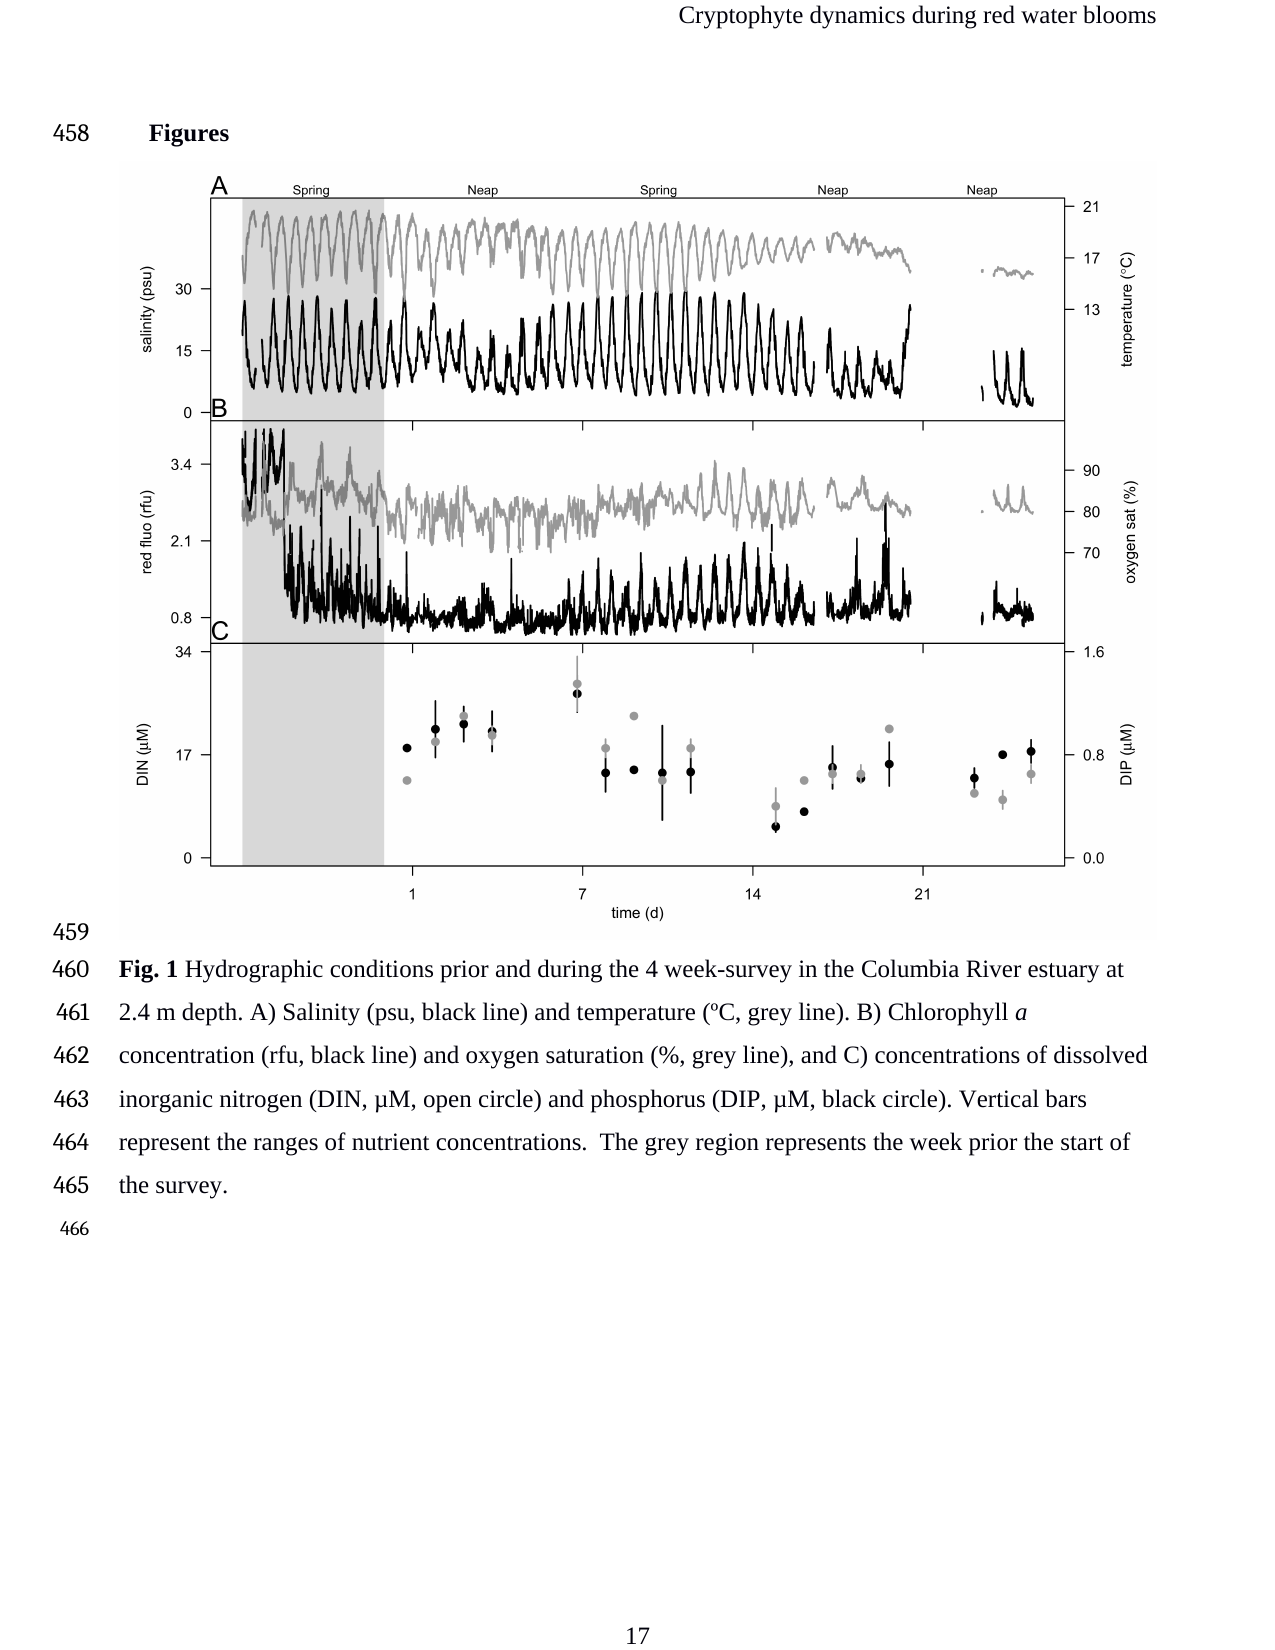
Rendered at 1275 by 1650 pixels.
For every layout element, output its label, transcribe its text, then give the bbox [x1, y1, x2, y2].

text Fig. 1 Hydrographic conditions prior and during the 4 week-survey in the Columbia River estuary at 2.4 m depth. A) Salinity (psu, black line) and temperature (ºC, grey line). B) Chlorophyll a concentration (rfu, black line) and oxygen saturation (%, grey line), and C) concentrations of dissolved inorganic nitrogen (DIN, µM, open circle) and phosphorus (DIP, µM, black circle). Vertical bars represent the ranges of nutrient concentrations. The grey region represents the week prior the start of the survey. [118, 954, 1156, 1199]
text Figures [118, 118, 1156, 147]
picture [118, 161, 1157, 940]
